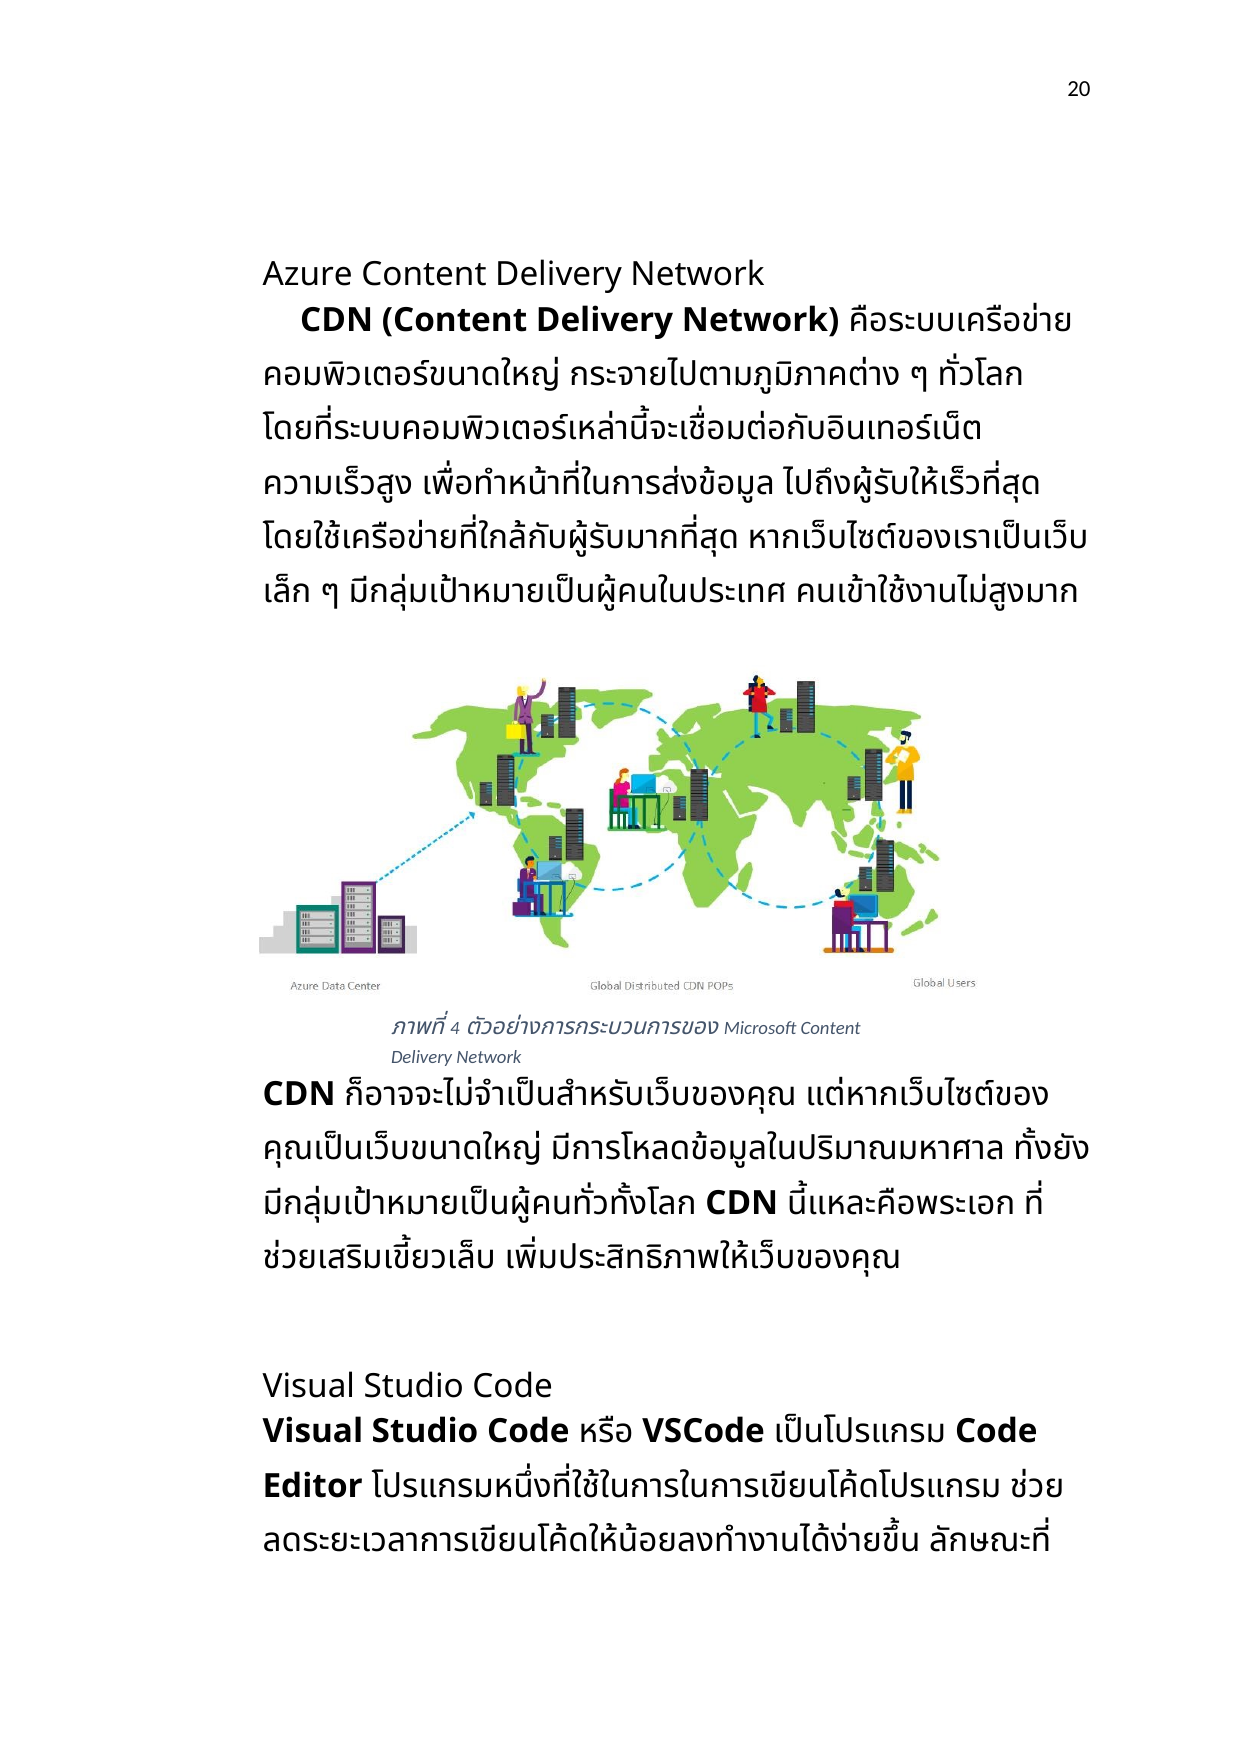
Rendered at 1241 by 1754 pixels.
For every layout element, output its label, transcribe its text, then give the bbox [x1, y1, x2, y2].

list Visual Studio Code [262, 1361, 1090, 1407]
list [262, 1407, 1090, 1566]
picture [258, 628, 982, 999]
list Azure Content Delivery Network [262, 250, 1090, 295]
